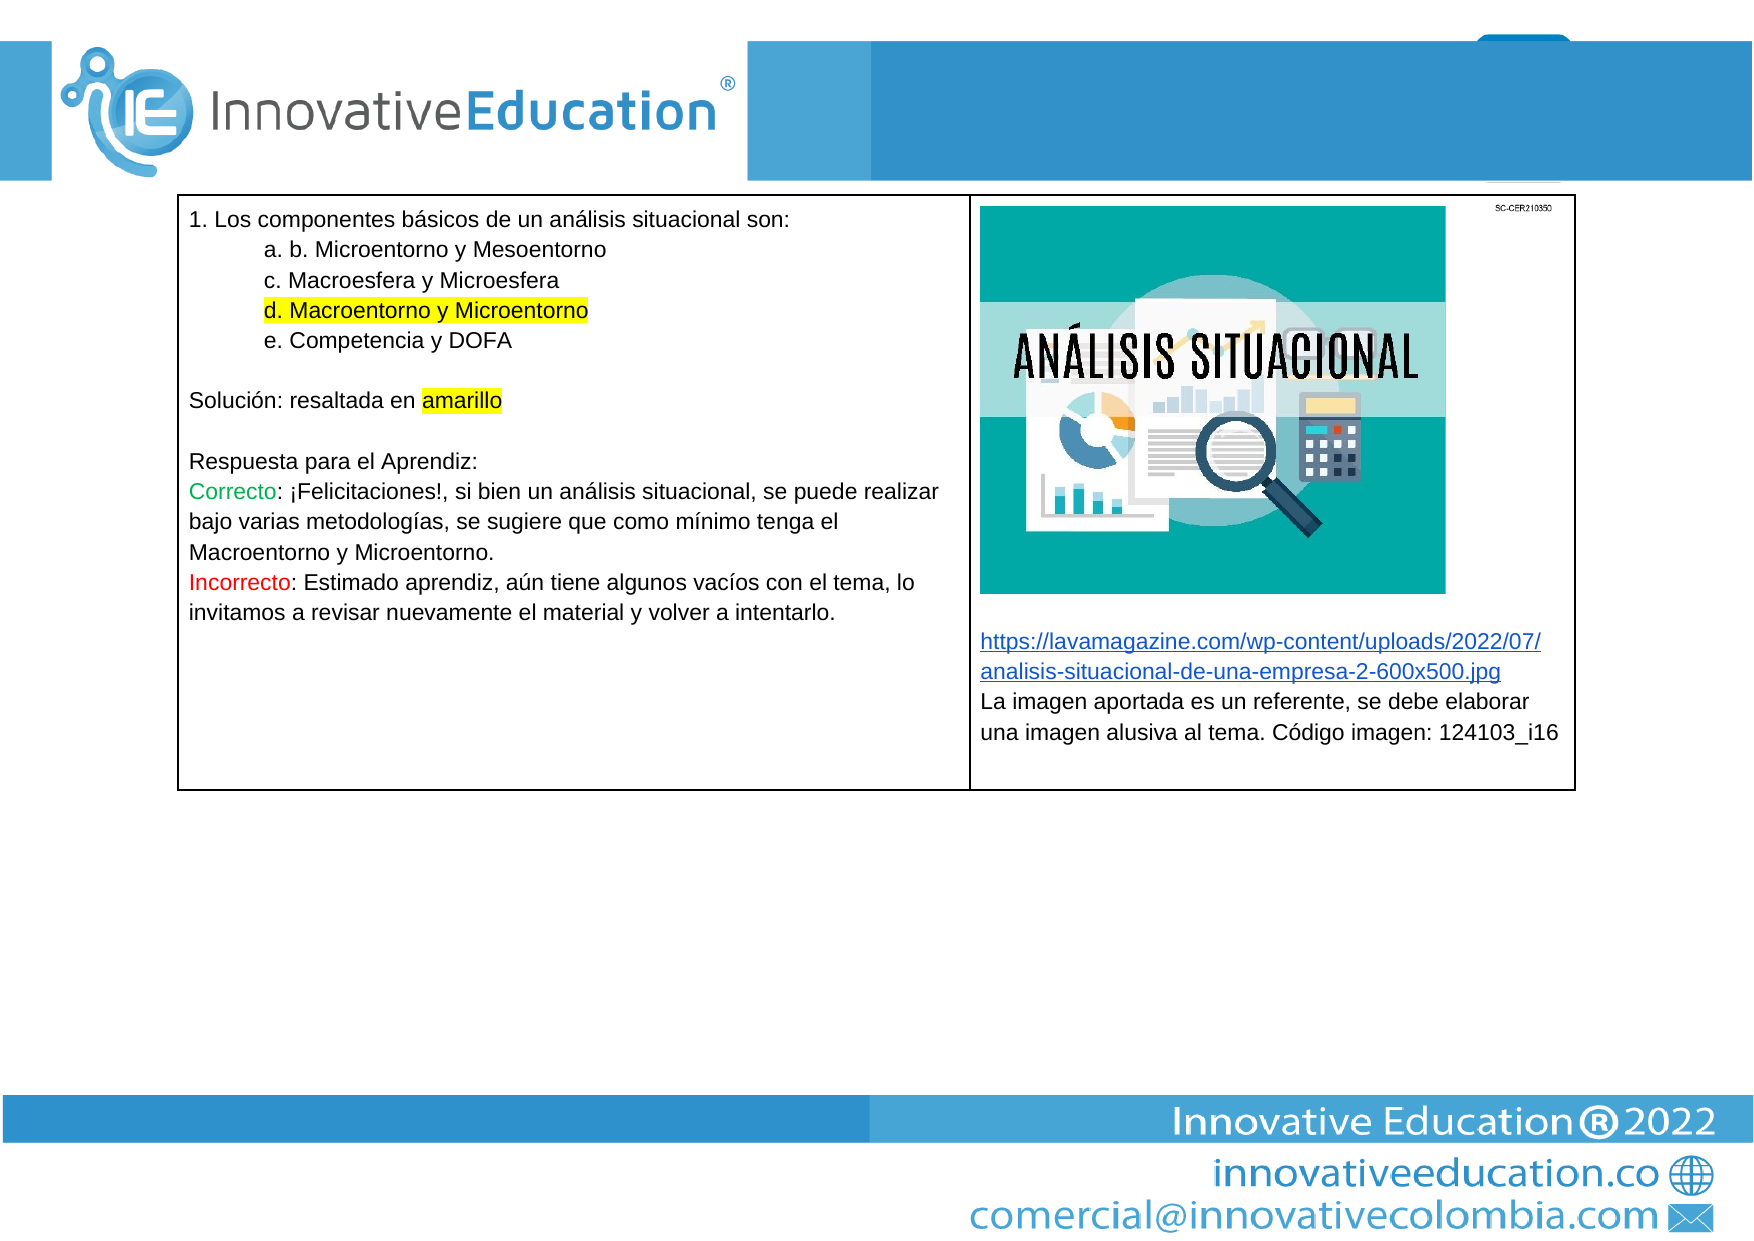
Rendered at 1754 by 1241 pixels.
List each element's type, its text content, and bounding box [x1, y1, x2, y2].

picture [0, 28, 1752, 194]
table_cell 1. Los componentes básicos de un análisis situacional son: a. b. Microentorno y Mesoentorno c. Macroesfera y Microesfera d. Macroentorno y Microentorno e. Competencia y DOFA Solución: resaltada en amarillo Respuesta para el Aprendiz: Correcto: ¡Felicitaciones!, si bien un análisis situacional, se puede realizar bajo varias metodologías, se sugiere que como mínimo tenga el Macroentorno y Microentorno. Incorrecto: Estimado aprendiz, aún tiene algunos vacíos con el tema, lo invitamos a revisar nuevamente el material y volver a intentarlo. [179, 196, 969, 789]
picture [2, 1093, 1754, 1239]
picture [980, 206, 1446, 594]
table_cell https://lavamagazine.com/wp-content/uploads/2022/07/analisis-situacional-de-una-empresa-2-600x500.jpg La imagen aportada es un referente, se debe elaborar una imagen alusiva al tema. Código imagen: 124103_i16 [971, 196, 1574, 789]
